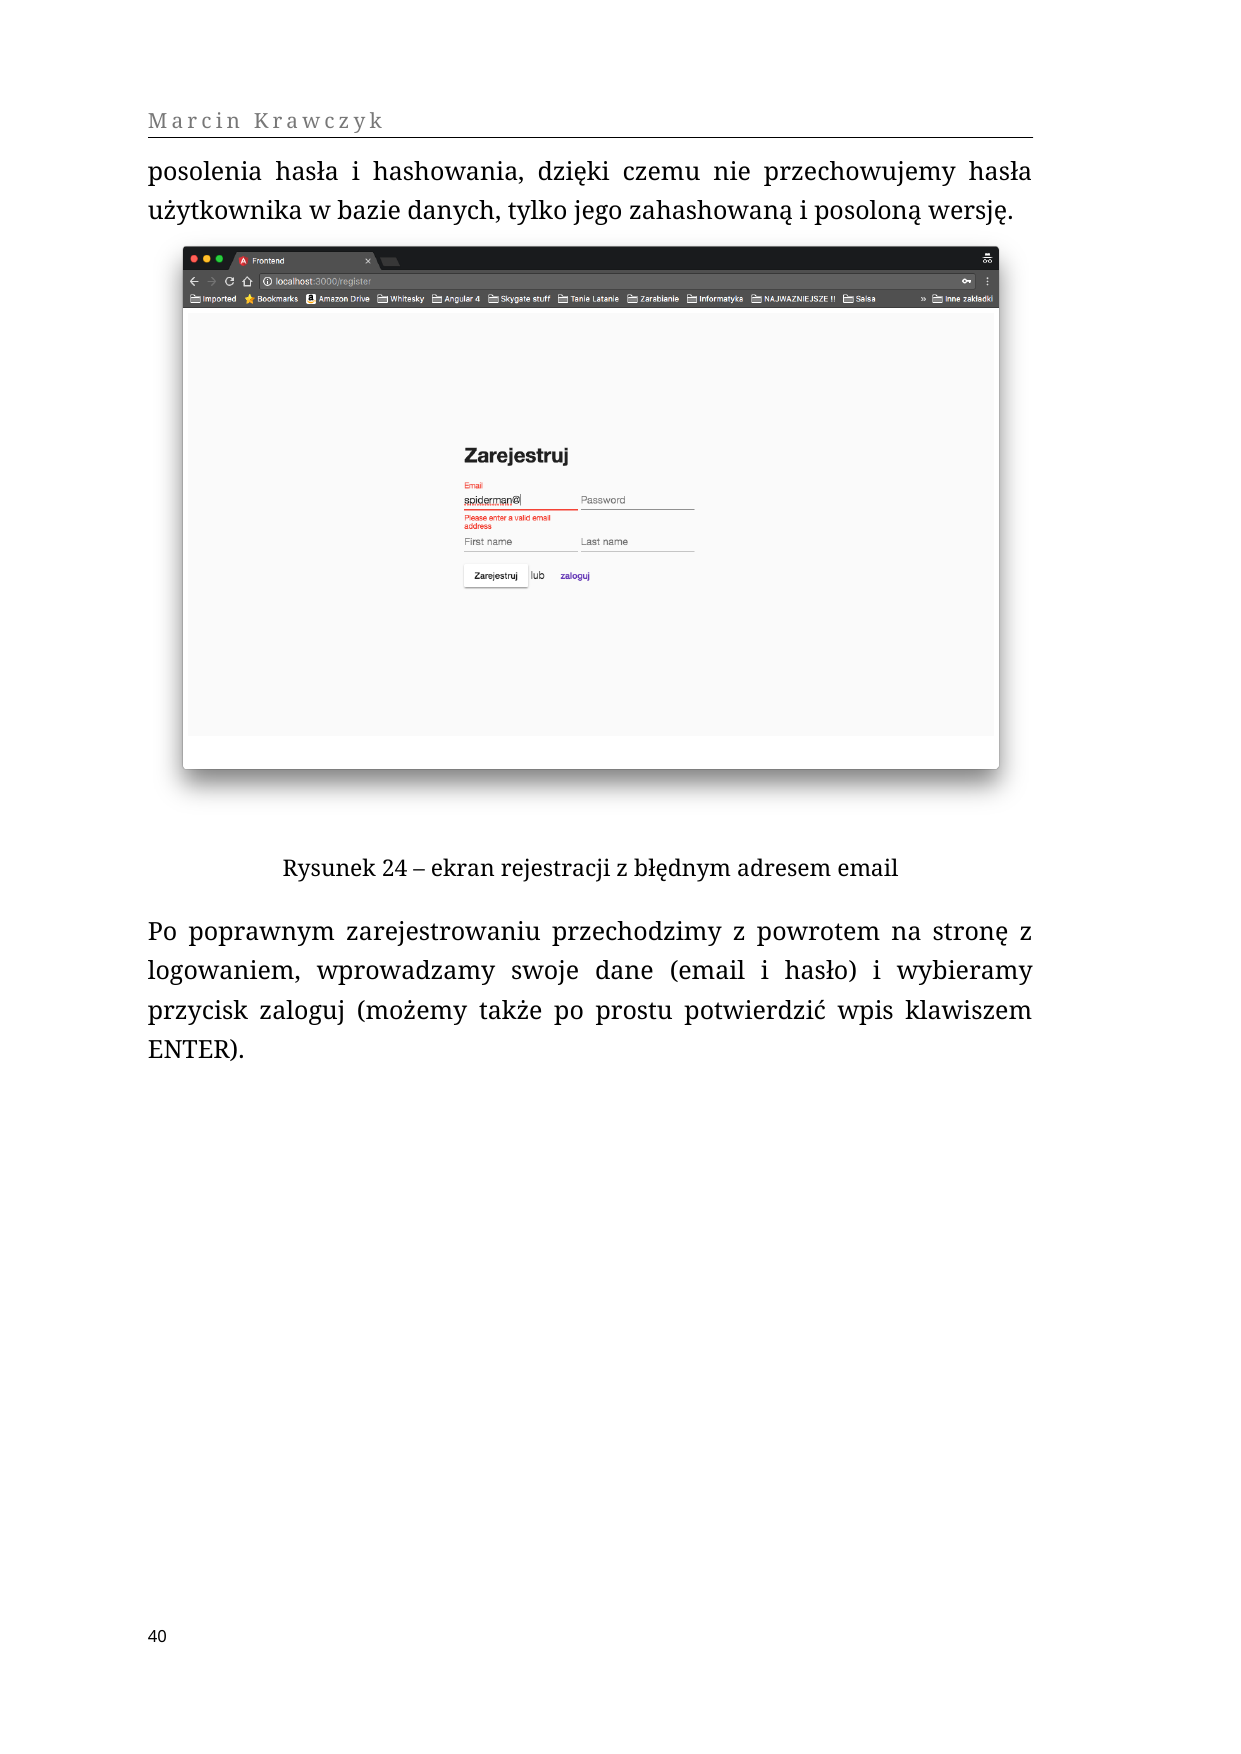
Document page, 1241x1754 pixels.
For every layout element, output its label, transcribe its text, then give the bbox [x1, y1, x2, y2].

text Po poprawnym zarejestrowaniu przechodzimy z powrotem na stronę z logowaniem, wprowadzamy swoje dane (email i hasło) i wybieramy przycisk zaloguj (możemy także po prostu potwierdzić wpis klawiszem ENTER). [148, 908, 1033, 1066]
text Rysunek 24 – ekran rejestracji z błędnym adresem email [148, 843, 1033, 883]
picture [147, 226, 1034, 819]
